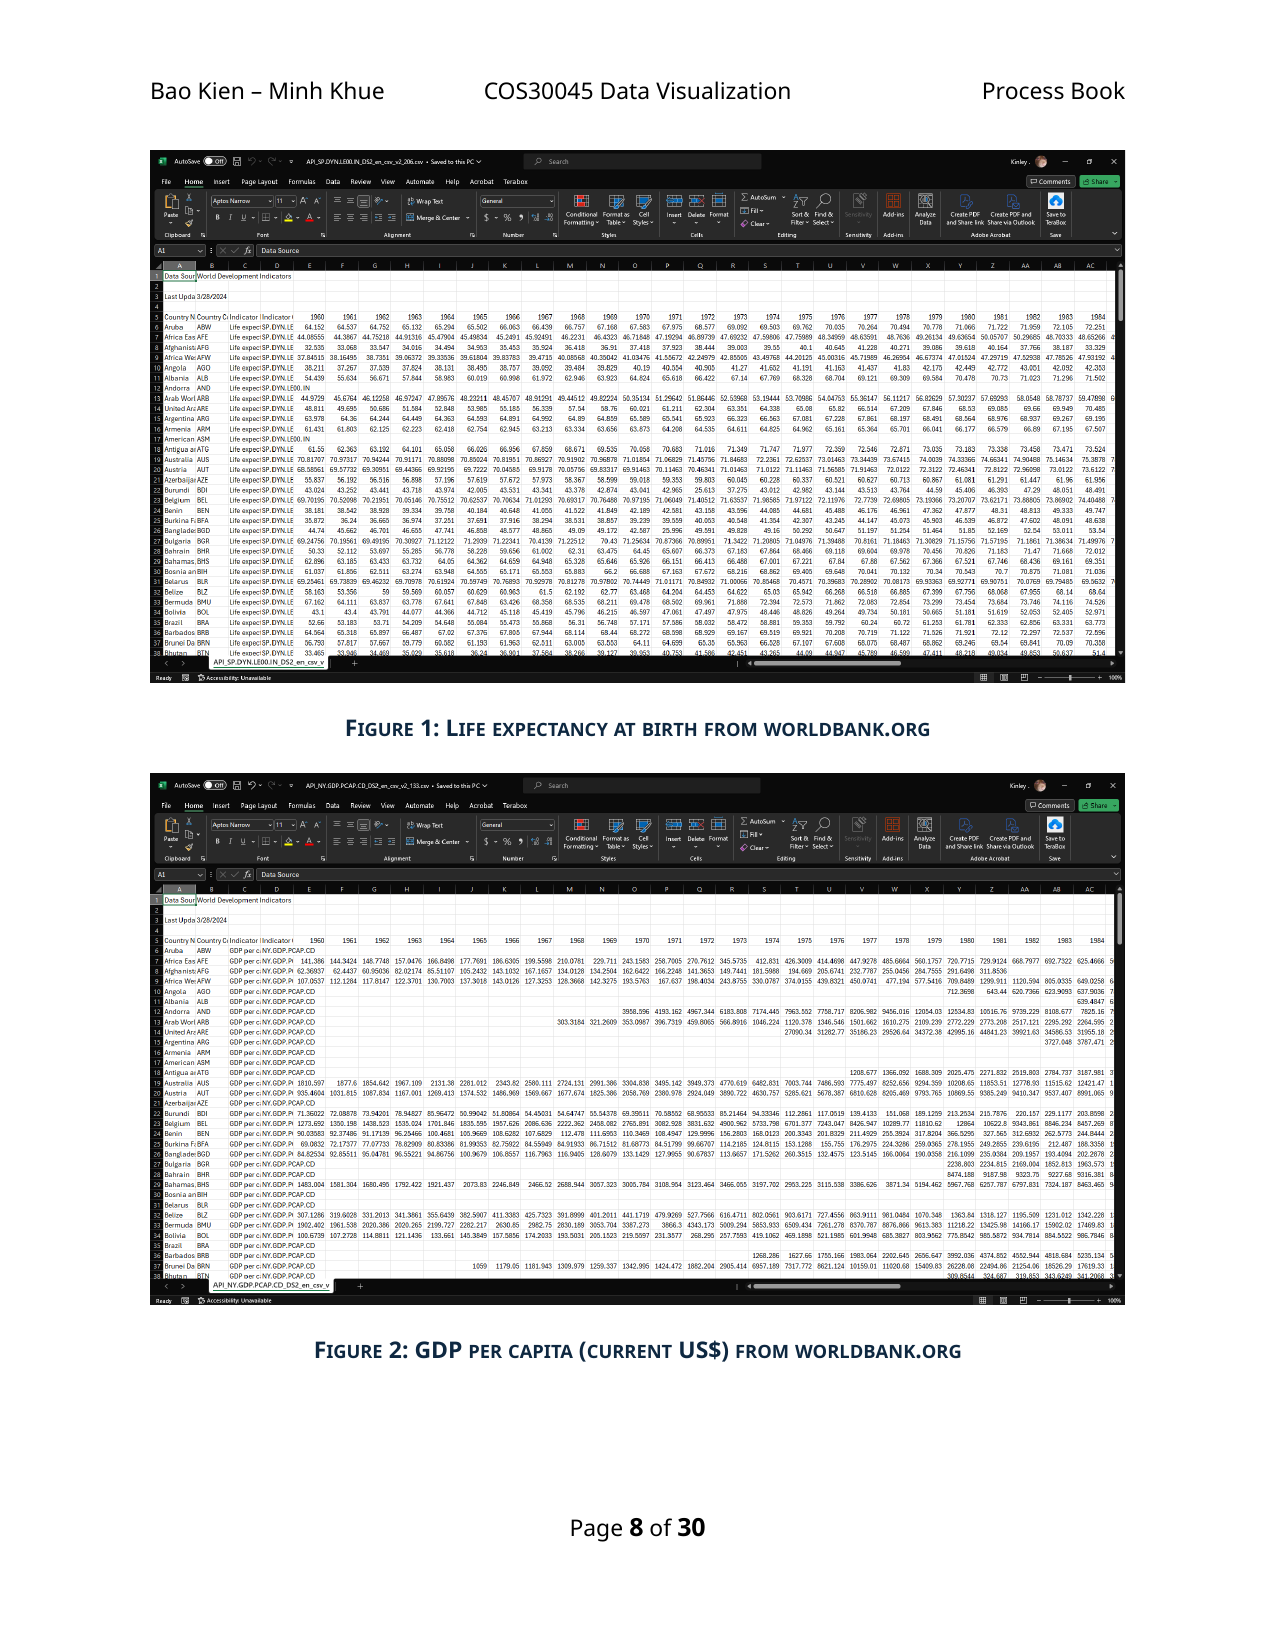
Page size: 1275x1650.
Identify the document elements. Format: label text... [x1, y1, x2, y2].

text Figure 1: Life expectancy at birth from worldbank.org [150, 712, 1125, 744]
picture [150, 150, 1125, 683]
text Figure 2: GDP per capita (current US$) from worldbank.org [150, 1334, 1125, 1365]
picture [150, 773, 1125, 1305]
